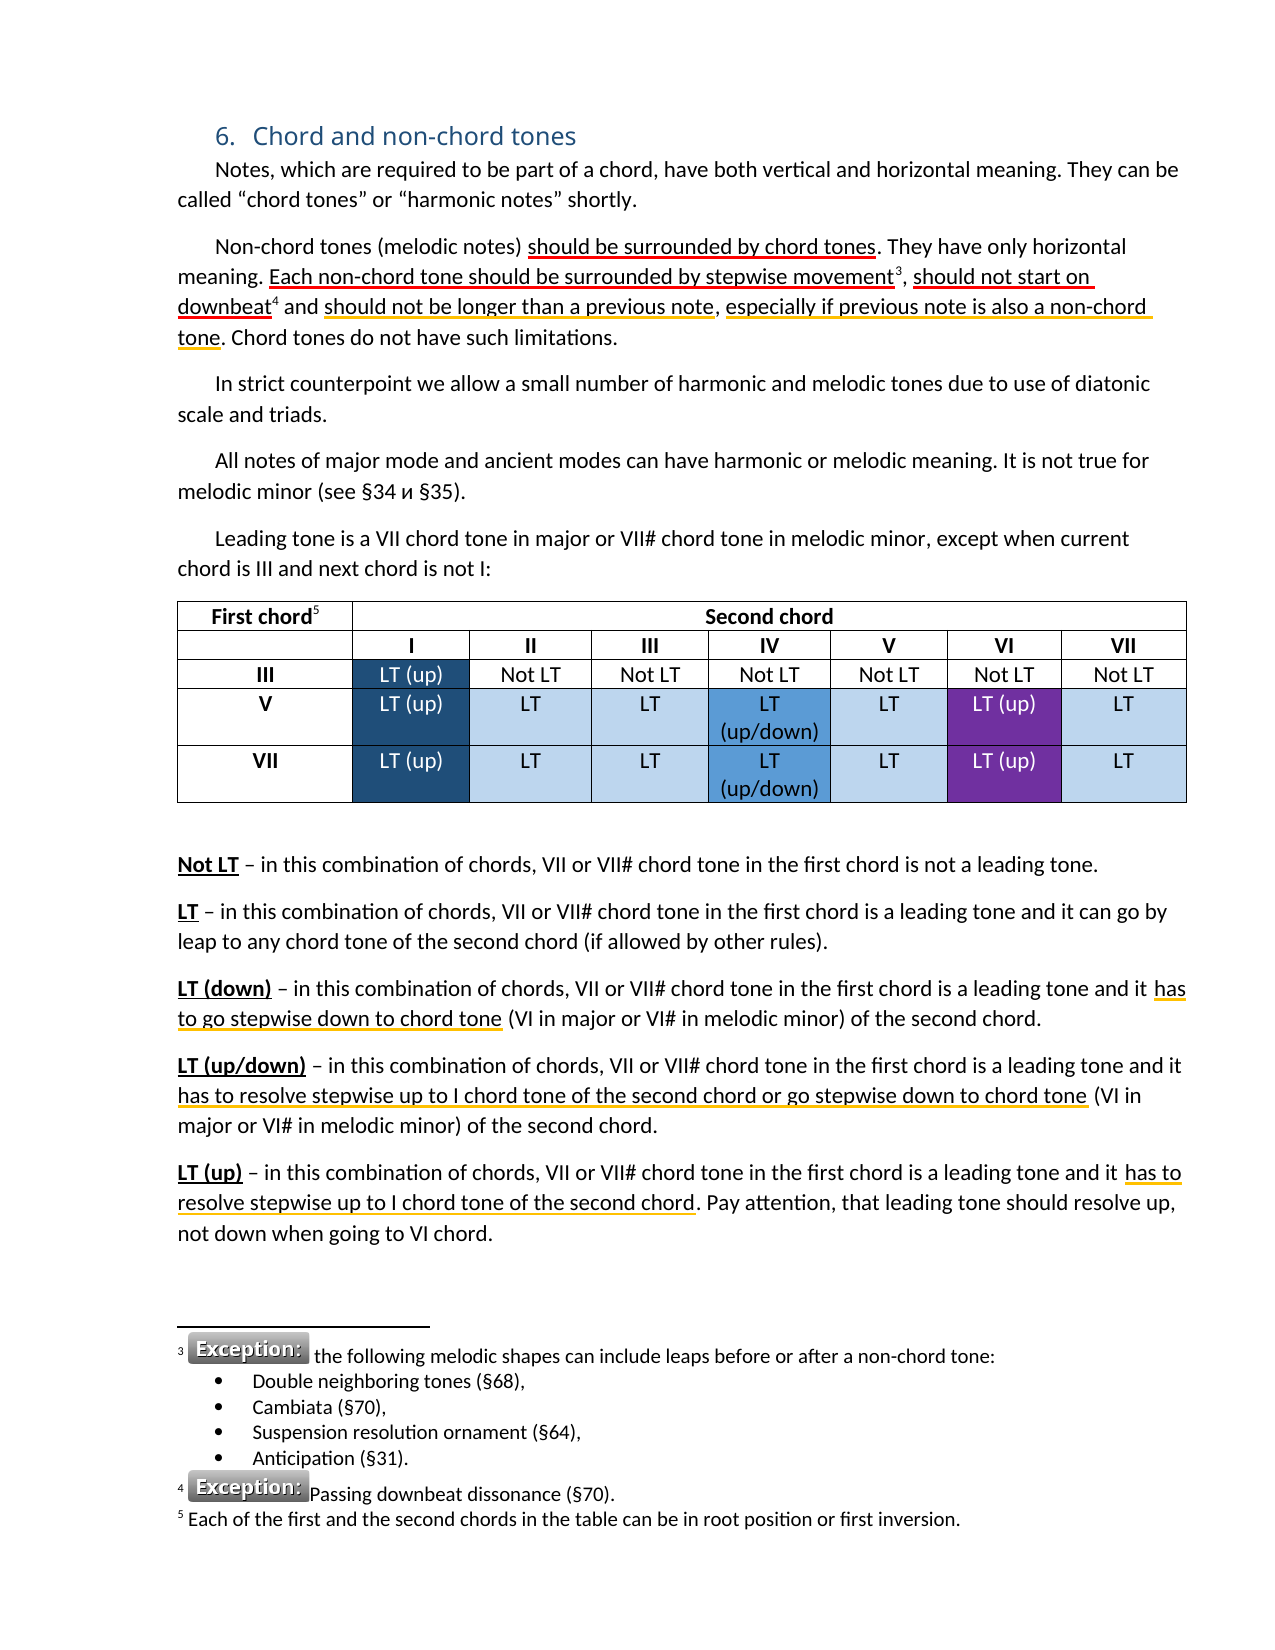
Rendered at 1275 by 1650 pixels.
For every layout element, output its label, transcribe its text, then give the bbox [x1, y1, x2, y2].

text Non-chord tones (melodic notes) should be surrounded by chord tones. They have only horizontal meaning. Each non-chord tone should be surrounded by stepwise movement, should not start on downbeat and should not be longer than a previous note, especially if previous note is also a non-chord tone. Chord tones do not have such limitations. [177, 232, 1186, 351]
text LT – in this combination of chords, VII or VII# chord tone in the first chord is a leading tone and it can go by leap to any chord tone of the second chord (if allowed by other rules). [177, 897, 1186, 955]
table_cell V [178, 689, 352, 745]
table_cell LT [1062, 746, 1186, 802]
table_cell V [831, 631, 947, 659]
table_cell LT (up) [353, 746, 469, 802]
table_cell Not LT [470, 660, 591, 688]
table_cell LT [470, 746, 591, 802]
table_cell IV [709, 631, 830, 659]
table_cell LT [592, 746, 708, 802]
text In strict counterpoint we allow a small number of harmonic and melodic tones due to use of diatonic scale and triads. [177, 369, 1186, 428]
table_cell LT (up) [948, 689, 1061, 745]
table_cell [178, 631, 352, 659]
subtitle Chord and non-chord tones [215, 118, 1186, 152]
table_cell VI [948, 631, 1061, 659]
table_cell LT [831, 689, 947, 745]
table_cell II [470, 631, 591, 659]
text LT (up) – in this combination of chords, VII or VII# chord tone in the first chord is a leading tone and it has to resolve stepwise up to I chord tone of the second chord. Pay attention, that leading tone should resolve up, not down when going to VI chord. [177, 1158, 1186, 1247]
table_header First chord [178, 602, 352, 630]
table_cell LT [1062, 689, 1186, 745]
table_cell LT (up/down) [709, 689, 830, 745]
table_cell VII [1062, 631, 1186, 659]
picture [188, 1470, 310, 1502]
text Not LT – in this combination of chords, VII or VII# chord tone in the first chord is not a leading tone. [177, 850, 1186, 878]
table_cell LT [470, 689, 591, 745]
table_cell Not LT [831, 660, 947, 688]
table_cell LT (up) [948, 746, 1061, 802]
table_cell LT [831, 746, 947, 802]
picture [188, 1332, 310, 1364]
text All notes of major mode and ancient modes can have harmonic or melodic meaning. It is not true for melodic minor (see §34 и §35). [177, 447, 1186, 505]
table_cell III [178, 660, 352, 688]
table_cell I [353, 631, 469, 659]
table_cell LT (up) [353, 689, 469, 745]
table_cell Not LT [948, 660, 1061, 688]
table_cell LT (up) [353, 660, 469, 688]
text Notes, which are required to be part of a chord, have both vertical and horizontal meaning. They can be called “chord tones” or “harmonic notes” shortly. [177, 155, 1186, 213]
table_cell LT (up/down) [709, 746, 830, 802]
table_header Second chord [353, 602, 1186, 630]
table_cell VII [178, 746, 352, 802]
text LT (up/down) – in this combination of chords, VII or VII# chord tone in the first chord is a leading tone and it has to resolve stepwise up to I chord tone of the second chord or go stepwise down to chord tone (VI in major or VI# in melodic minor) of the second chord. [177, 1051, 1186, 1139]
table_cell Not LT [1062, 660, 1186, 688]
table_cell LT [592, 689, 708, 745]
table_cell Not LT [709, 660, 830, 688]
table_cell III [592, 631, 708, 659]
table_cell Not LT [592, 660, 708, 688]
text LT (down) – in this combination of chords, VII or VII# chord tone in the first chord is a leading tone and it has to go stepwise down to chord tone (VI in major or VI# in melodic minor) of the second chord. [177, 974, 1186, 1032]
text Leading tone is a VII chord tone in major or VII# chord tone in melodic minor, except when current chord is III and next chord is not I: [177, 524, 1186, 582]
